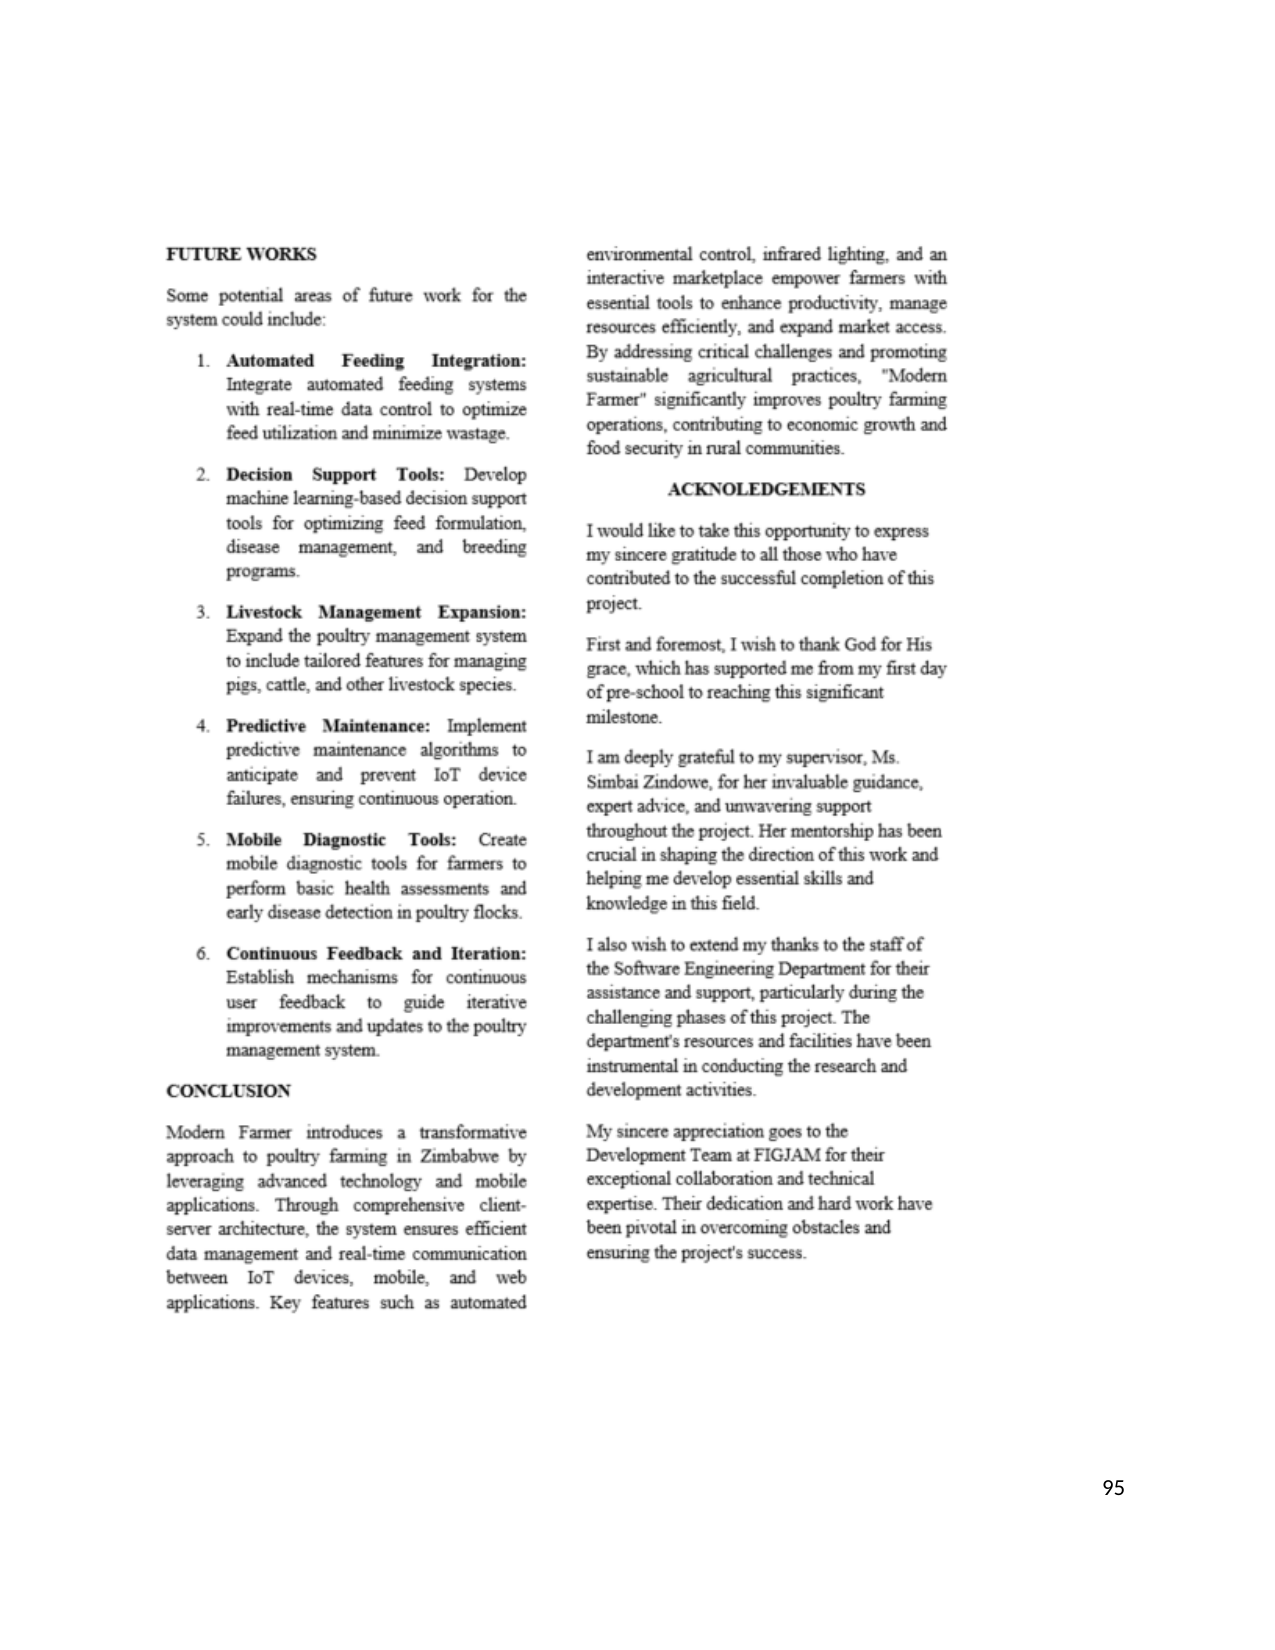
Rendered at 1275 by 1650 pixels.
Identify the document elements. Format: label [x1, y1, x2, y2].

picture [150, 209, 985, 1340]
